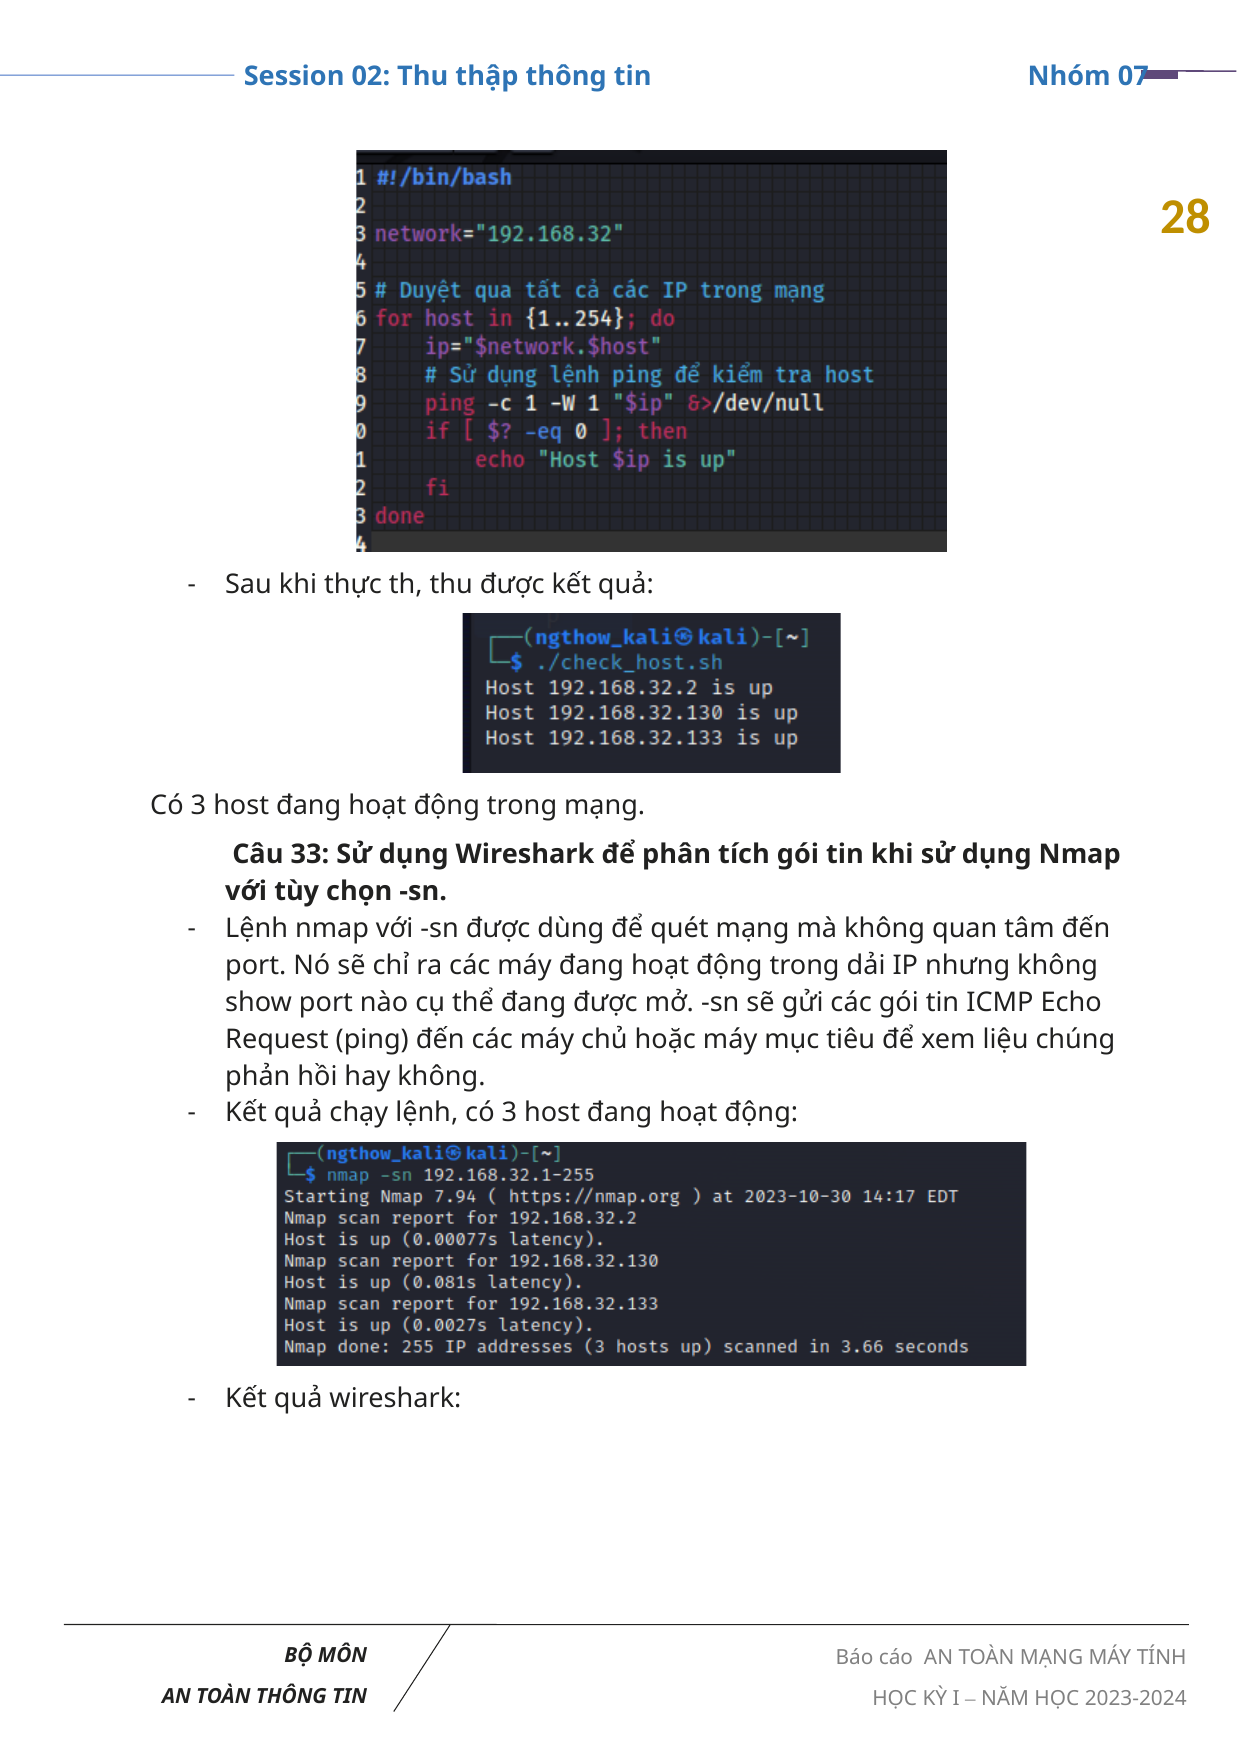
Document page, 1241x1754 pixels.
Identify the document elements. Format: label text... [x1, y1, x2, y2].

list Câu 33: Sử dụng Wireshark để phân tích gói tin khi sử dụng Nmap với tùy chọn -sn. [225, 835, 1153, 908]
list Kết quả wireshark: [187, 1378, 1153, 1415]
list Lệnh nmap với -sn được dùng để quét mạng mà không quan tâm đến port. Nó sẽ chỉ ra các máy đang hoạt động trong dải IP nhưng không show port nào cụ thể đang được mở. -sn sẽ gửi các gói tin ICMP Echo Request (ping) đến các máy chủ hoặc máy mục tiêu để xem liệu chúng phản hồi hay không. [187, 908, 1153, 1093]
list Sau khi thực th, thu được kết quả: [187, 564, 1153, 601]
list Kết quả chạy lệnh, có 3 host đang hoạt động: [187, 1093, 1153, 1130]
text Có 3 host đang hoạt động trong mạng. [150, 785, 1153, 822]
